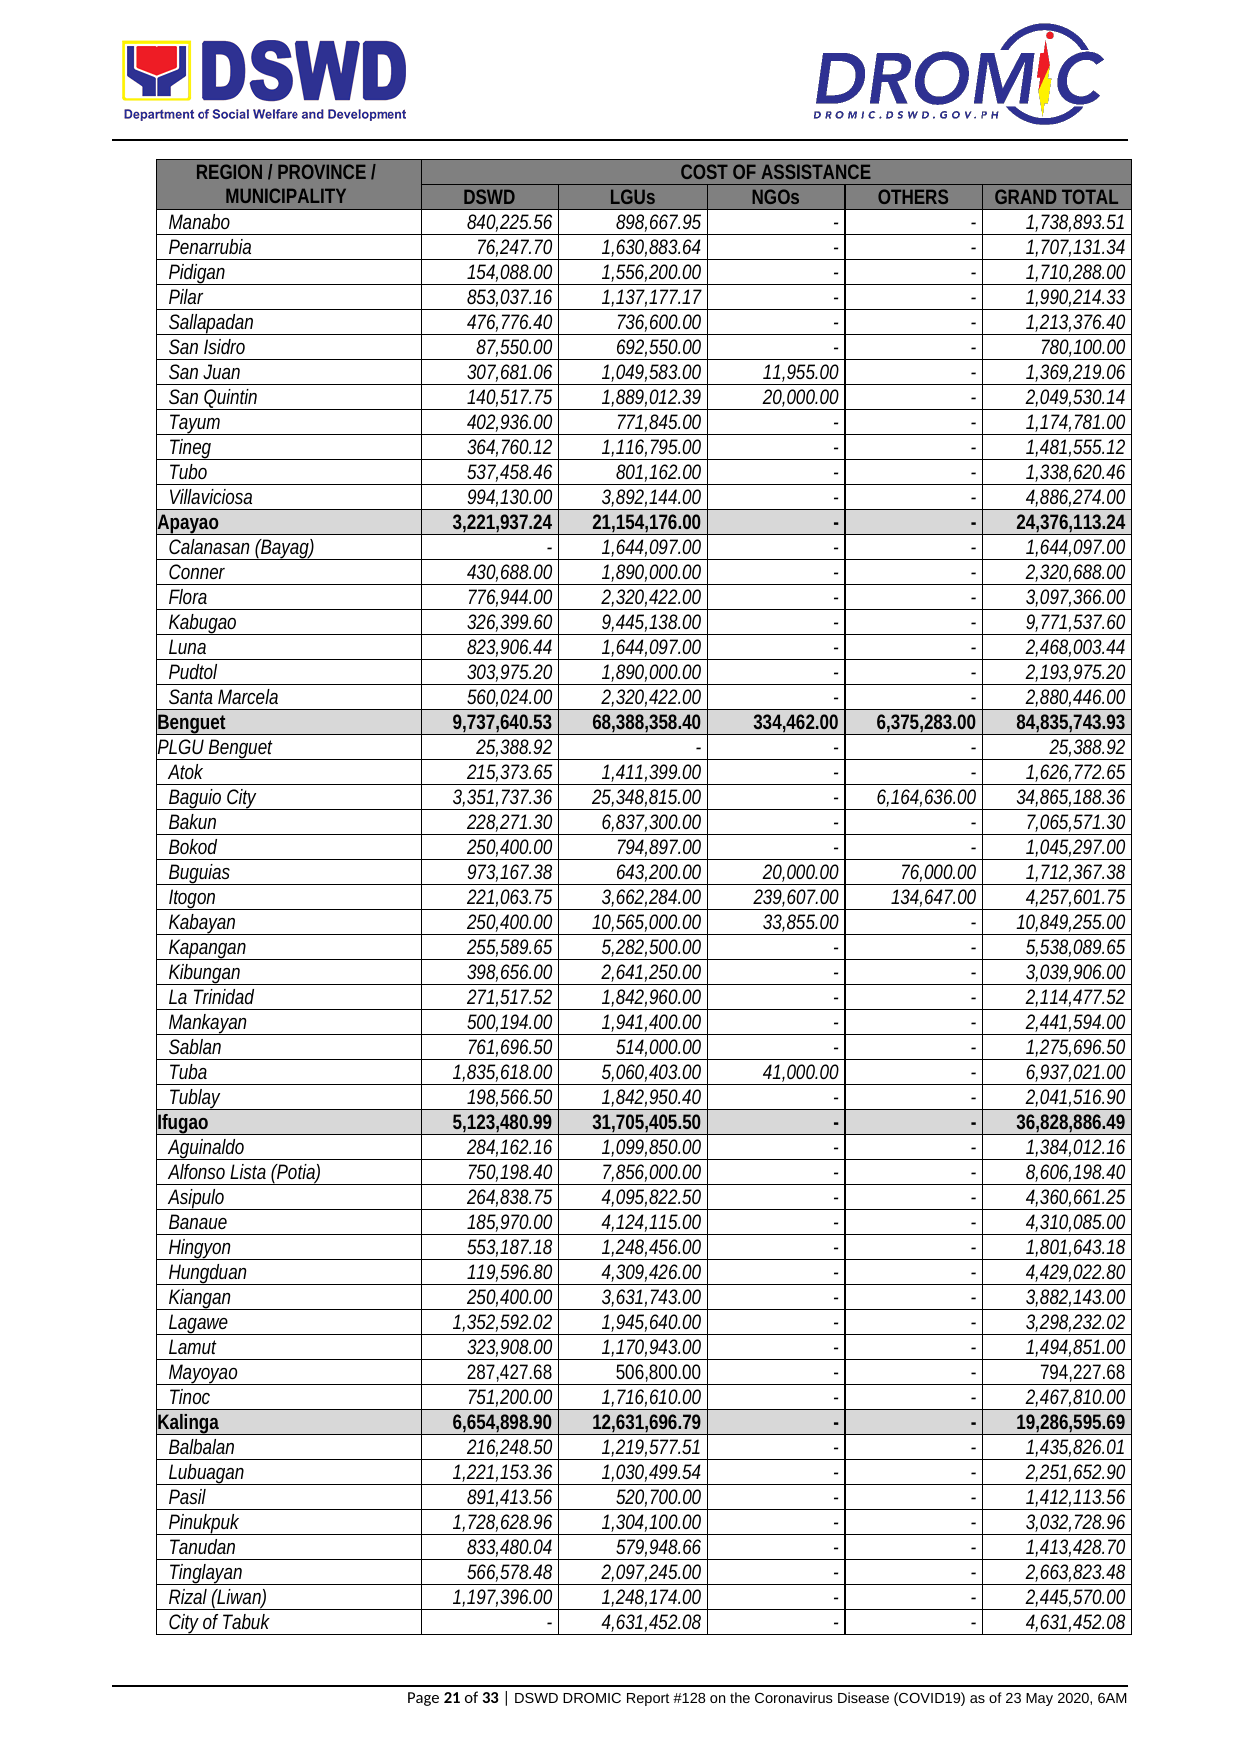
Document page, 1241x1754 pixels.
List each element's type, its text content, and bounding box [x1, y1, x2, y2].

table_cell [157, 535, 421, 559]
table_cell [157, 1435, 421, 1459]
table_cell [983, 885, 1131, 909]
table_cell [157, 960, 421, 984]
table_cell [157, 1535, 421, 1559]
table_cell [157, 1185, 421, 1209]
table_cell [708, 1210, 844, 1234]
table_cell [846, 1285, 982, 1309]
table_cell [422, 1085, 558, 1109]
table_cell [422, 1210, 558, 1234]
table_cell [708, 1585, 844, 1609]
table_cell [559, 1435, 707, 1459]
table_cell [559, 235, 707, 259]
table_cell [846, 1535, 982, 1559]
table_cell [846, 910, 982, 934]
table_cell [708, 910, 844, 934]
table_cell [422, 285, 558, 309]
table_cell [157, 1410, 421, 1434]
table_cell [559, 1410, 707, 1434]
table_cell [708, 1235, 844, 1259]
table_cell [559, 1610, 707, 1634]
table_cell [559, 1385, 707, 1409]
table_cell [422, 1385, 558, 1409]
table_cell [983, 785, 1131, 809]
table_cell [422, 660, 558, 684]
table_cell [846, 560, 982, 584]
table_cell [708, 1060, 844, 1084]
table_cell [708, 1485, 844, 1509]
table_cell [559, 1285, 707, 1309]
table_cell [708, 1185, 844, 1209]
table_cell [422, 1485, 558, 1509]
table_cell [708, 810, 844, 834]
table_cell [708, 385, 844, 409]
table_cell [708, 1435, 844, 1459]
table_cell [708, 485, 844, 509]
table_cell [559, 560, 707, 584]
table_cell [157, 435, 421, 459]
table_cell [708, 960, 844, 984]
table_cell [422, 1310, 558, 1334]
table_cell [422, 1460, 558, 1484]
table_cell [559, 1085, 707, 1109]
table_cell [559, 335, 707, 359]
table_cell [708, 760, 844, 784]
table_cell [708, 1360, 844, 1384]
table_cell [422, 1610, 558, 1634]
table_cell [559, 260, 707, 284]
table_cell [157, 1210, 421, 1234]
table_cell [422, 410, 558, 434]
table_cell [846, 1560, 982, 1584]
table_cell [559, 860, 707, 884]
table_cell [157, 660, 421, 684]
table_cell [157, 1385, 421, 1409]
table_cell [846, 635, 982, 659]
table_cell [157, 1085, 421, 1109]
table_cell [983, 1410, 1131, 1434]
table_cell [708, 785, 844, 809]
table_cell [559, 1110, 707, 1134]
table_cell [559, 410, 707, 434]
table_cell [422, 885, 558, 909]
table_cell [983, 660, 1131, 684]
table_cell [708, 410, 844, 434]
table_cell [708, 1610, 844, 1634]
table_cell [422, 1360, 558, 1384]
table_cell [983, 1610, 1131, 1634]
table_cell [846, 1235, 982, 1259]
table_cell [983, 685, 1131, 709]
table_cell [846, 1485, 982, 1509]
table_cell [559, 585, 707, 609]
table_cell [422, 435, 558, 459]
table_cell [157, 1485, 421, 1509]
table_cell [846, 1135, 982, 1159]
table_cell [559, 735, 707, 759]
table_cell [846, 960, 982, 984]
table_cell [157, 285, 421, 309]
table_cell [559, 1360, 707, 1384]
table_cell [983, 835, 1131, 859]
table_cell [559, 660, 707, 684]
table_cell GRAND TOTAL [983, 185, 1131, 209]
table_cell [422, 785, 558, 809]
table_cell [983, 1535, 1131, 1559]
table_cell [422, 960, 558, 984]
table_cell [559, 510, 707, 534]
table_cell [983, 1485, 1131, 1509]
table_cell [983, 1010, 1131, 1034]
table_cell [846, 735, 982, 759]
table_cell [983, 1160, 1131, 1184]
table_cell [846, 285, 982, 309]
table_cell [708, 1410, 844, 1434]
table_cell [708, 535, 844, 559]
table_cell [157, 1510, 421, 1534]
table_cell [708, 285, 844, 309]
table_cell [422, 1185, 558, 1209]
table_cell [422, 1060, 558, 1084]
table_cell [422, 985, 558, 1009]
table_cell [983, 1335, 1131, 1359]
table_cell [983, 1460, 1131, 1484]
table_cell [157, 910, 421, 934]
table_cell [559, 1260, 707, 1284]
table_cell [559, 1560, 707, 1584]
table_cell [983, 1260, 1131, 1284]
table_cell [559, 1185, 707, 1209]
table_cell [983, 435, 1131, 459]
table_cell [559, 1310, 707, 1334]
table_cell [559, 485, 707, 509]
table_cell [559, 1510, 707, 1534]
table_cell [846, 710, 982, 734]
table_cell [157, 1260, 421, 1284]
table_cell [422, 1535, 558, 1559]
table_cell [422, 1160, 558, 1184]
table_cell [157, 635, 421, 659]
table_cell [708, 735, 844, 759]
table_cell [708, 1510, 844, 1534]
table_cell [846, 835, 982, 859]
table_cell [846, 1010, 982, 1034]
table_header REGION / PROVINCE / MUNICIPALITY [157, 160, 421, 209]
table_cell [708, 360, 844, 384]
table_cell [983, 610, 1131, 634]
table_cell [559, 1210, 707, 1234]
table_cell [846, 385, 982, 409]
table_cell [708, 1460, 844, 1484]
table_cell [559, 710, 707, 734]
table_cell DSWD [422, 185, 558, 209]
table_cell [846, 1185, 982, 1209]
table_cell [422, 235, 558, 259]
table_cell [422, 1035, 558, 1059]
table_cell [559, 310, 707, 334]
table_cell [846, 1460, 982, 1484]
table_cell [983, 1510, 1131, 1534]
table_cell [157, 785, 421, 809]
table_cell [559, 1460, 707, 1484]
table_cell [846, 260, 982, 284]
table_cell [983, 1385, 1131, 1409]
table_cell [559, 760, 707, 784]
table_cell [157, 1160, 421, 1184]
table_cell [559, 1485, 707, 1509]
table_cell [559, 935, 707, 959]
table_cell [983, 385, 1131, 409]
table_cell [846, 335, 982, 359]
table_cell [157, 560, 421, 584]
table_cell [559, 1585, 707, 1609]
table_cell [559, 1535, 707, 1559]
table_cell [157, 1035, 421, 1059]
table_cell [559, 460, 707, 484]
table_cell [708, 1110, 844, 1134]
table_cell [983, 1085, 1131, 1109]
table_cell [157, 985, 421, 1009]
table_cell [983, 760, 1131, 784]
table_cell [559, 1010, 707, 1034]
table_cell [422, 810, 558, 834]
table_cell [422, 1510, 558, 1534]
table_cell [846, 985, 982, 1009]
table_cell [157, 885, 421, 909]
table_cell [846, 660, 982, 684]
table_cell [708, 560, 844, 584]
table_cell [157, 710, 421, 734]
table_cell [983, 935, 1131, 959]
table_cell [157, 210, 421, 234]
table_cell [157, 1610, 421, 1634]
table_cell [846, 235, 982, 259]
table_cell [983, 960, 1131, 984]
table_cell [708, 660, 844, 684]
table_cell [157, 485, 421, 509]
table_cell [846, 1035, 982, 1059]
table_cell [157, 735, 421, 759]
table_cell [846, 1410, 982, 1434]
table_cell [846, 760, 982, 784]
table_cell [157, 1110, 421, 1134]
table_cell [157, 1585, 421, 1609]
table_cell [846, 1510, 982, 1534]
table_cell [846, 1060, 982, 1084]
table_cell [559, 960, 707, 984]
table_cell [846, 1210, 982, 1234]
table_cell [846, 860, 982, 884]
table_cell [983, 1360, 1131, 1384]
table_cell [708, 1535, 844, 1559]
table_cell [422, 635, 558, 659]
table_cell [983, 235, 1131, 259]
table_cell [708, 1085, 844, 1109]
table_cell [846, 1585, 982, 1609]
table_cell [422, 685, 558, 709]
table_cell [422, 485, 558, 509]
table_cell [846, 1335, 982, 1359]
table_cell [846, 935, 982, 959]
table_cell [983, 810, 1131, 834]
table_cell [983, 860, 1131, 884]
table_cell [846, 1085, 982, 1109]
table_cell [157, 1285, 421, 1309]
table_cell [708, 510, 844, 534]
table_header COST OF ASSISTANCE [422, 160, 1131, 184]
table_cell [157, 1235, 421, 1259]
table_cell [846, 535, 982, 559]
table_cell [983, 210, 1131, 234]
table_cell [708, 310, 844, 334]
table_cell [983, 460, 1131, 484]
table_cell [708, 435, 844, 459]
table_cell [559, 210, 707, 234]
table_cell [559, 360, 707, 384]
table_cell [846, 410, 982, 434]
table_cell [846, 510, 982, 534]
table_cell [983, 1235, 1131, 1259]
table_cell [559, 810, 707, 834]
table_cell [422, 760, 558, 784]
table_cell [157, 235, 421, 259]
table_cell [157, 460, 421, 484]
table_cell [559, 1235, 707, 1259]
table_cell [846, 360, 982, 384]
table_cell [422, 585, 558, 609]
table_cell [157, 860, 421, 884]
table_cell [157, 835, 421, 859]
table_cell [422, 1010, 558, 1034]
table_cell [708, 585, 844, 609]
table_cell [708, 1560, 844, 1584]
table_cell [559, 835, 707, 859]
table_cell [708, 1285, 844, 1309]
picture [112, 37, 417, 125]
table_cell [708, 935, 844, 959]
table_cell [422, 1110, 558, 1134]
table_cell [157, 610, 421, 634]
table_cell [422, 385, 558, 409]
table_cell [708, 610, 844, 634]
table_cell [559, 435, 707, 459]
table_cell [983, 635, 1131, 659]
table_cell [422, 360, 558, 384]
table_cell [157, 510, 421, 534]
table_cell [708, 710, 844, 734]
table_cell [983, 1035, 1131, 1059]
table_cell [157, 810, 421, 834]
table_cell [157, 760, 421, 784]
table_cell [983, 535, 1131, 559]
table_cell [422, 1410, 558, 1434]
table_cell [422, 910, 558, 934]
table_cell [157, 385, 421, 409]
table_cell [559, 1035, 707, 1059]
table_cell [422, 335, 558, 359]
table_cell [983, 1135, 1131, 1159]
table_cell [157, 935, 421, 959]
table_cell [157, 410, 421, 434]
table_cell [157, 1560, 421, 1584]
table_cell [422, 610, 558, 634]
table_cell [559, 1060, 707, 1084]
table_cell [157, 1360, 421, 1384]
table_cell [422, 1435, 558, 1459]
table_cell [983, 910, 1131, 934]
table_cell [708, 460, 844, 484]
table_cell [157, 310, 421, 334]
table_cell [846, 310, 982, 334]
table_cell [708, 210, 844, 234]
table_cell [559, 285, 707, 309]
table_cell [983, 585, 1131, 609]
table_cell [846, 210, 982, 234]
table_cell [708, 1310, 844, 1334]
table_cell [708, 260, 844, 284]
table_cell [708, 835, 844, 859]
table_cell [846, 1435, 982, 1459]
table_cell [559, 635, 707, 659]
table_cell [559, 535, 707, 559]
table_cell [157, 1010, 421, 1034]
table_cell NGOs [708, 185, 844, 209]
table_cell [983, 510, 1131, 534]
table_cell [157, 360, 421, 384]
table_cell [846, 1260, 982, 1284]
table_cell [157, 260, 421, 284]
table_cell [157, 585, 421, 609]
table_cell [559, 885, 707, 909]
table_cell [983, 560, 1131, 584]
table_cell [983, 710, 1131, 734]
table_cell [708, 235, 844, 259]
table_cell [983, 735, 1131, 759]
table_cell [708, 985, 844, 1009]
picture [781, 23, 1133, 125]
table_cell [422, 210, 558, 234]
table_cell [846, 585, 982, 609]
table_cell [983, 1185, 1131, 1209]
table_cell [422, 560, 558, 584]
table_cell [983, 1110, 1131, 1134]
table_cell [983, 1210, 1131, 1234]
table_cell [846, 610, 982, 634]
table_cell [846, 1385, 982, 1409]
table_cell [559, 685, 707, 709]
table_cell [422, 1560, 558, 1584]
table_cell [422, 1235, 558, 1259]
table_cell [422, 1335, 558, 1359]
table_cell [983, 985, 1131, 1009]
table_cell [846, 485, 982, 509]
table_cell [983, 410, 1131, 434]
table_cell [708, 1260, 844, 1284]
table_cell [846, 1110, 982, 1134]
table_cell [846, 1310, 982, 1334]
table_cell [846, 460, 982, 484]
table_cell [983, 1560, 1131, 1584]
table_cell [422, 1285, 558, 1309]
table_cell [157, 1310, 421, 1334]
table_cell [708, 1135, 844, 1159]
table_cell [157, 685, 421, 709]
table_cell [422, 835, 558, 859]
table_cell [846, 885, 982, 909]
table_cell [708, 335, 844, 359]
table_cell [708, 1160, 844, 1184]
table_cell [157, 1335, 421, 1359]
table_cell LGUs [559, 185, 707, 209]
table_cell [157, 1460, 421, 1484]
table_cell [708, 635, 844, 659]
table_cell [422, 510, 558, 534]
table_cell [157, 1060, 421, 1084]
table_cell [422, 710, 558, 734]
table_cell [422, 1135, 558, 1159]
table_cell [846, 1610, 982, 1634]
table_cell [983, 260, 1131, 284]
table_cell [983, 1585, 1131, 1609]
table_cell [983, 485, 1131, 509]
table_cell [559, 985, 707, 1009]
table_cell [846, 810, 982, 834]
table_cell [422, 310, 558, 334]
table_cell OTHERS [846, 185, 982, 209]
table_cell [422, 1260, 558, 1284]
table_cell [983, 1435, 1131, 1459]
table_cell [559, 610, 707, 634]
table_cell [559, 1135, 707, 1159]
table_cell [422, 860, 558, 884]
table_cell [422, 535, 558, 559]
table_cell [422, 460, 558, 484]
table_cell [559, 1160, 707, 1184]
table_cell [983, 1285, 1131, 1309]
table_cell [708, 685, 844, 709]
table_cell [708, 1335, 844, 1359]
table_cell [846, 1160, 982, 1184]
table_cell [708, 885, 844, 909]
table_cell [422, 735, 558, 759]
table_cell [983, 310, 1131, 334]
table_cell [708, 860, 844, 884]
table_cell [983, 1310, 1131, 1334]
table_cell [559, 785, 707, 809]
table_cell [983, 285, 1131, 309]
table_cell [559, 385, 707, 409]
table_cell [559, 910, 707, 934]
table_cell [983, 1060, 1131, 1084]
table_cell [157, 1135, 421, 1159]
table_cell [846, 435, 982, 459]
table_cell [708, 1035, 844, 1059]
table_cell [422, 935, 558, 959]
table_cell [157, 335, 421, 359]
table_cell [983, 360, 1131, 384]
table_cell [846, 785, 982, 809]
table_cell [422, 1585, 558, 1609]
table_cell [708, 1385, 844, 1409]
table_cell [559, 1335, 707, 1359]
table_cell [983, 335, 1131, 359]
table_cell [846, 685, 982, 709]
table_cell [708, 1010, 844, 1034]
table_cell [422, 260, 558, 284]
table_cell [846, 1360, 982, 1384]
